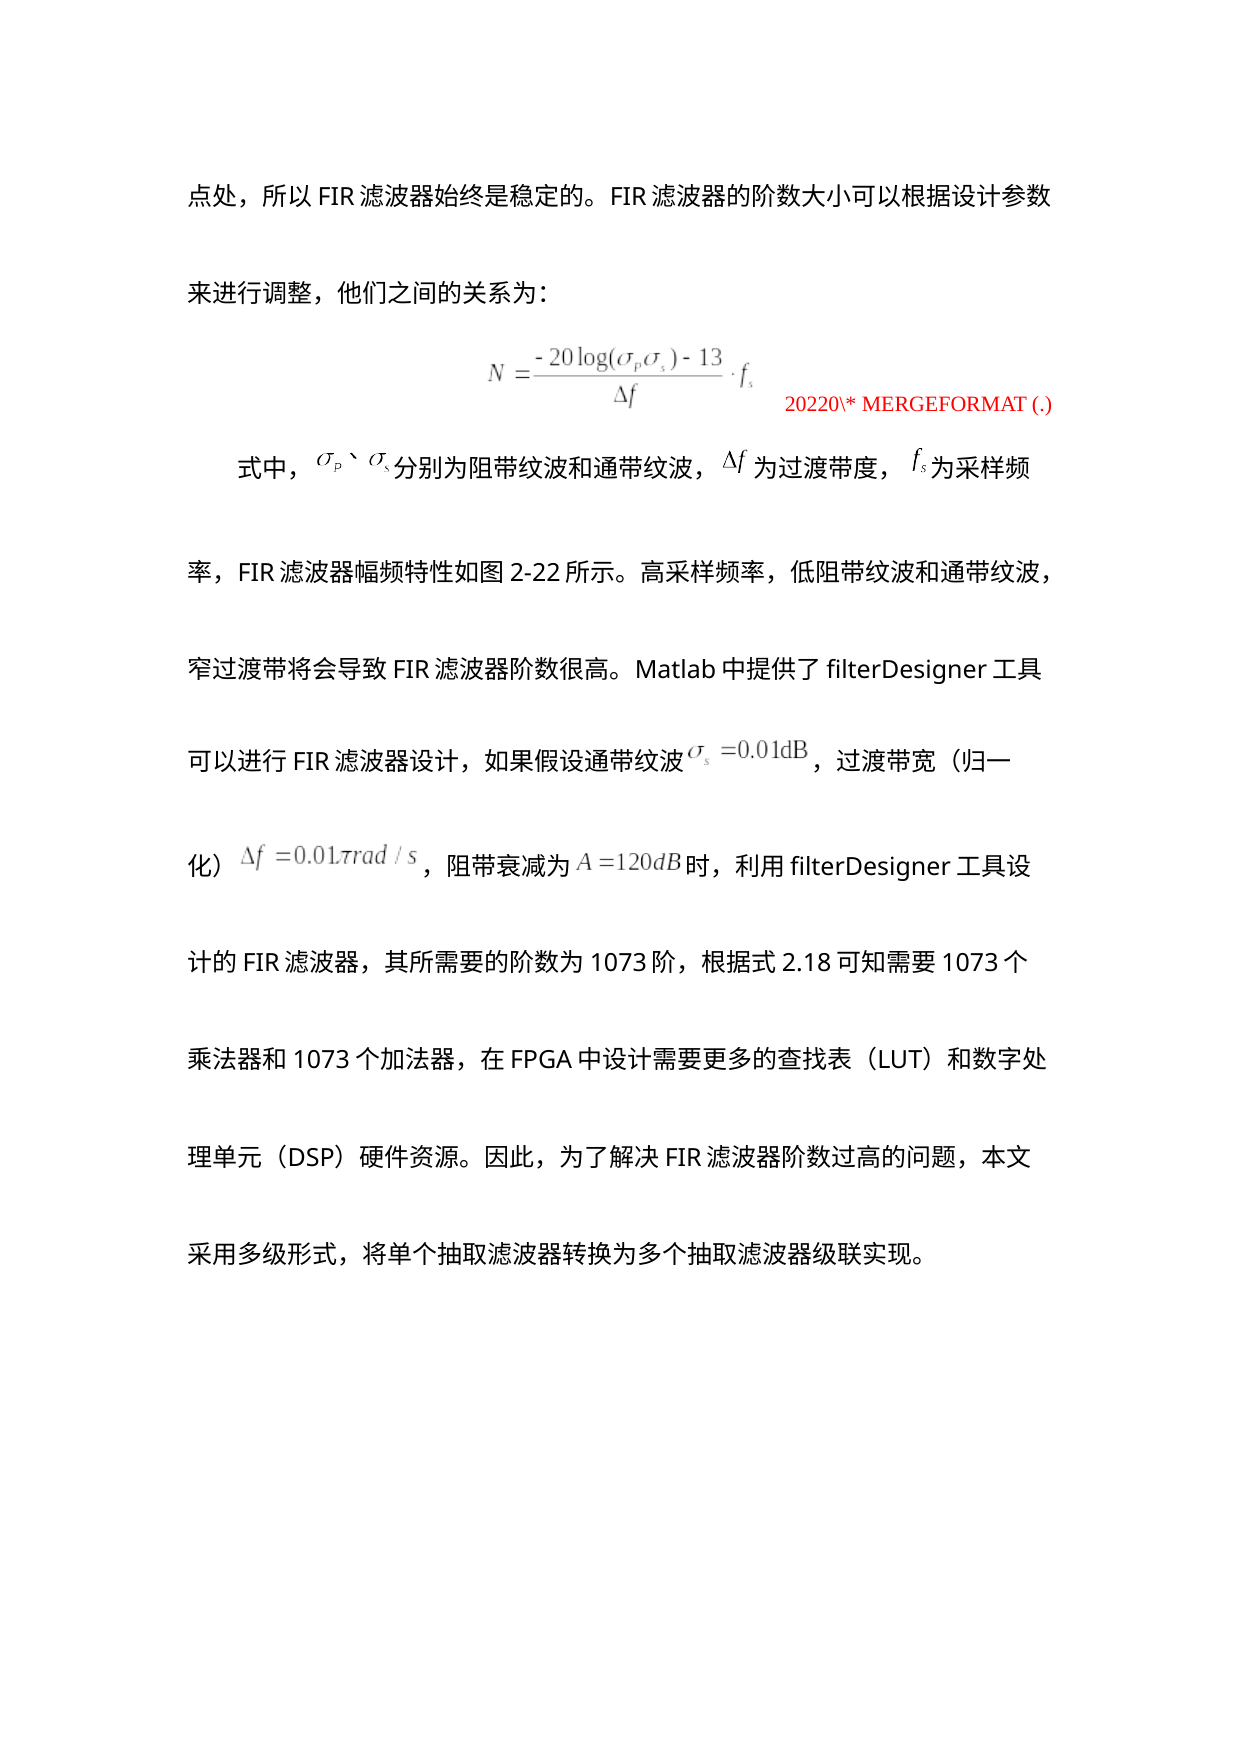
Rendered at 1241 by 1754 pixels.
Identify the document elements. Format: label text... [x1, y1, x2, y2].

text 式中，分别为阻带纹波和通带纹波，为过渡带度，为采样频率，FIR滤波器幅频特性如图2-22所示。高采样频率，低阻带纹波和通带纹波，窄过渡带将会导致FIR滤波器阶数很高。Matlab中提供了filterDesigner工具可以进行FIR滤波器设计，如果假设通带纹波，过渡带宽（归一化），阻带衰减为时，利用filterDesigner工具设计的FIR滤波器，其所需要的阶数为1073阶，根据式2.18可知需要1073个乘法器和1073个加法器，在FPGA中设计需要更多的查找表（LUT）和数字处理单元（DSP）硬件资源。因此，为了解决FIR滤波器阶数过高的问题，本文采用多级形式，将单个抽取滤波器转换为多个抽取滤波器级联实现。 [187, 440, 1053, 1285]
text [187, 162, 1053, 324]
